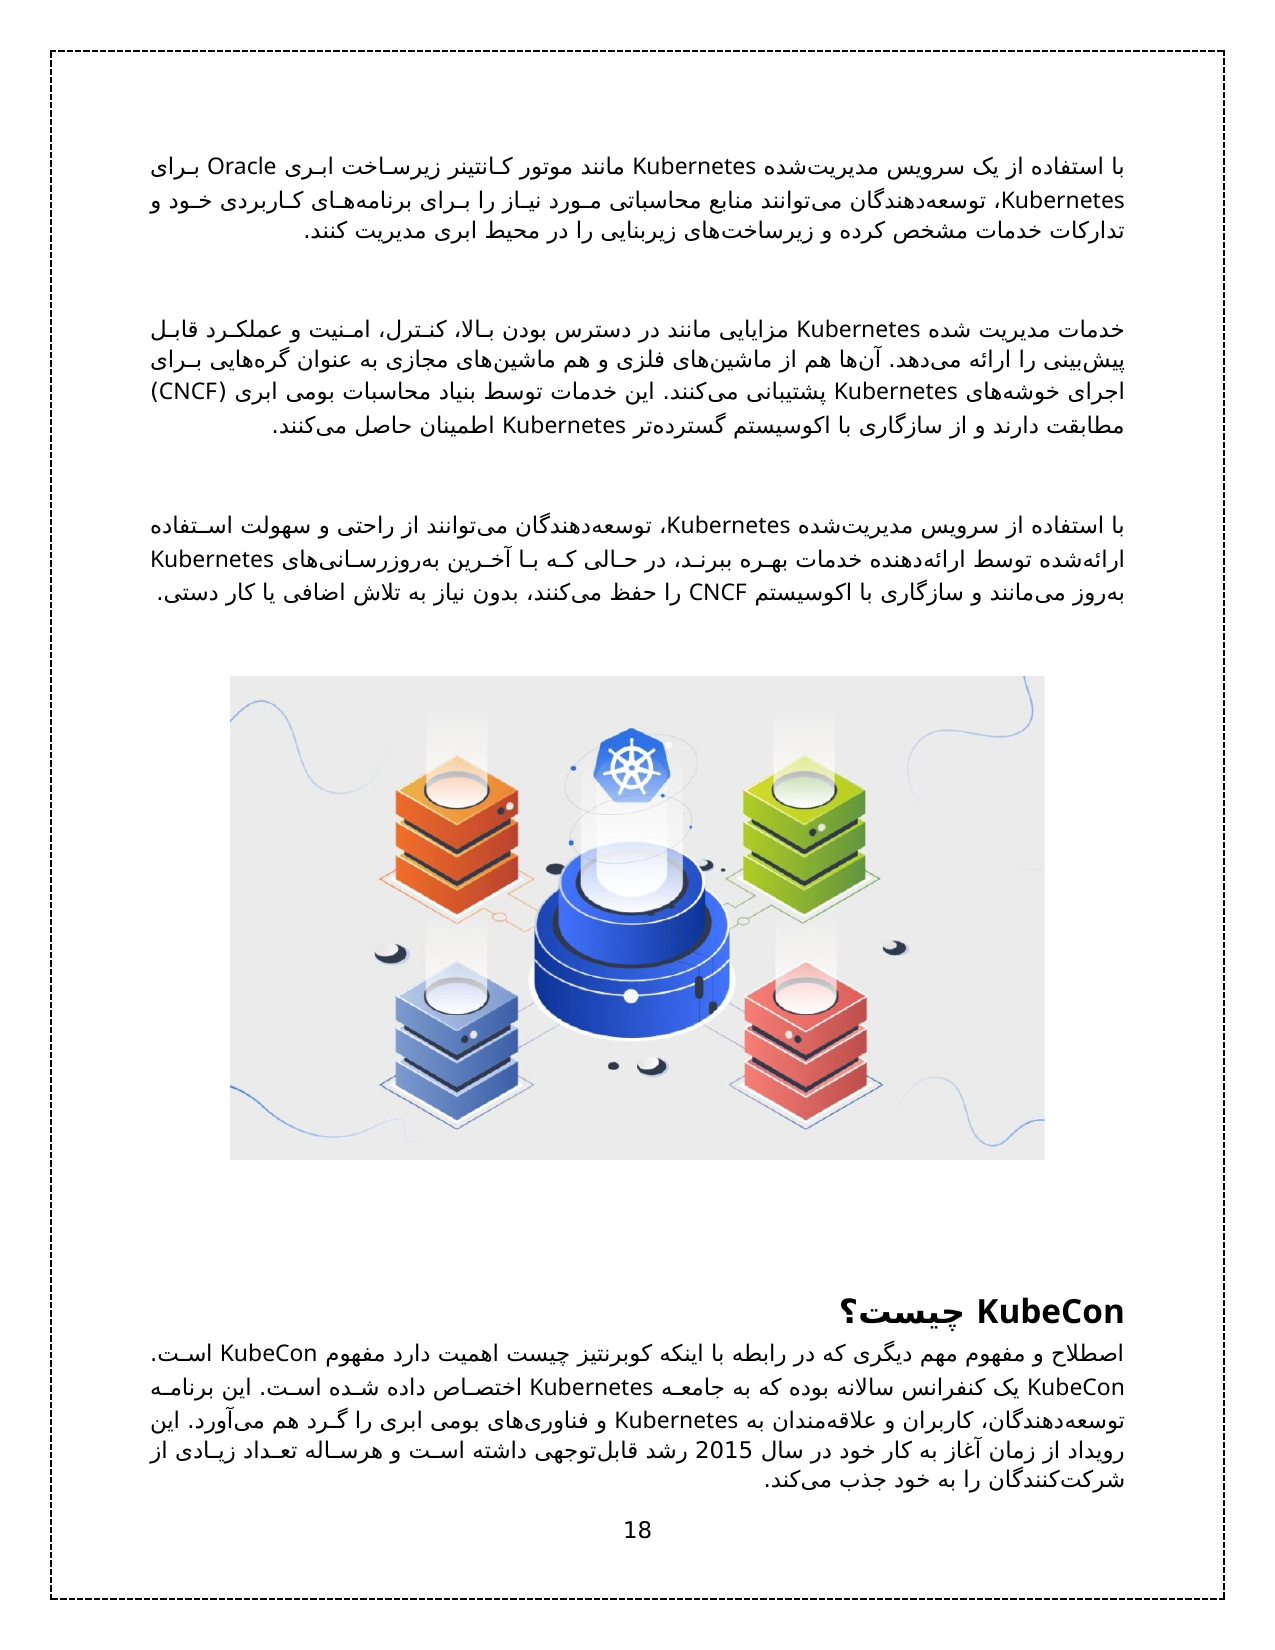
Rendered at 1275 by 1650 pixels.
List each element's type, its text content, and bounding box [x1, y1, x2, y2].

picture [230, 676, 1045, 1160]
text اصطلاح و مفهوم مهم دیگری که در رابطه با اینکه کوبرنتیز چیست اهمیت دارد مفهوم KubeCon است. KubeCon یک کنفرانس سالانه بوده که به جامعه Kubernetes اختصاص داده شده است. این برنامه توسعه‌دهندگان، کاربران و علاقه‌مندان به Kubernetes و فناوری‌های بومی ابری را گرد هم می‌آورد. این رویداد از زمان آغاز به کار خود در سال 2015 رشد قابل‌توجهی داشته است و هرساله تعداد زیادی از شرکت‌کنندگان را به خود جذب می‌کند. [150, 1337, 1125, 1493]
text با استفاده از سرویس مدیریت‌شده Kubernetes، توسعه‌دهندگان می‌توانند از راحتی و سهولت استفاده ارائه‌شده توسط ارائه‌دهنده خدمات بهره ببرند، در حالی که با آخرین به‌روزرسانی‌های Kubernetes به‌روز می‌مانند و سازگاری با اکوسیستم CNCF را حفظ می‌کنند، بدون نیاز به تلاش اضافی یا کار دستی. [150, 509, 1125, 607]
text خدمات مدیریت شده Kubernetes مزایایی مانند در دسترس بودن بالا، کنترل، امنیت و عملکرد قابل پیش‌بینی را ارائه می‌دهد. آن‌ها هم از ماشین‌های فلزی و هم ماشین‌های مجازی به عنوان گره‌هایی برای اجرای خوشه‌های Kubernetes پشتیبانی می‌کنند. این خدمات توسط بنیاد محاسبات بومی ابری (CNCF) مطابقت دارند و از سازگاری با اکوسیستم گسترده‌تر Kubernetes اطمینان حاصل می‌کنند. [150, 313, 1125, 440]
text با استفاده از یک سرویس مدیریت‌شده Kubernetes مانند موتور کانتینر زیرساخت ابری Oracle برای Kubernetes، توسعه‌دهندگان می‌توانند منابع محاسباتی مورد نیاز را برای برنامه‌های کاربردی خود و تدارکات خدمات مشخص کرده و زیرساخت‌های زیربنایی را در محیط ابری مدیریت کنند. [150, 150, 1125, 244]
subtitle KubeCon چیست؟ [150, 1288, 1125, 1333]
